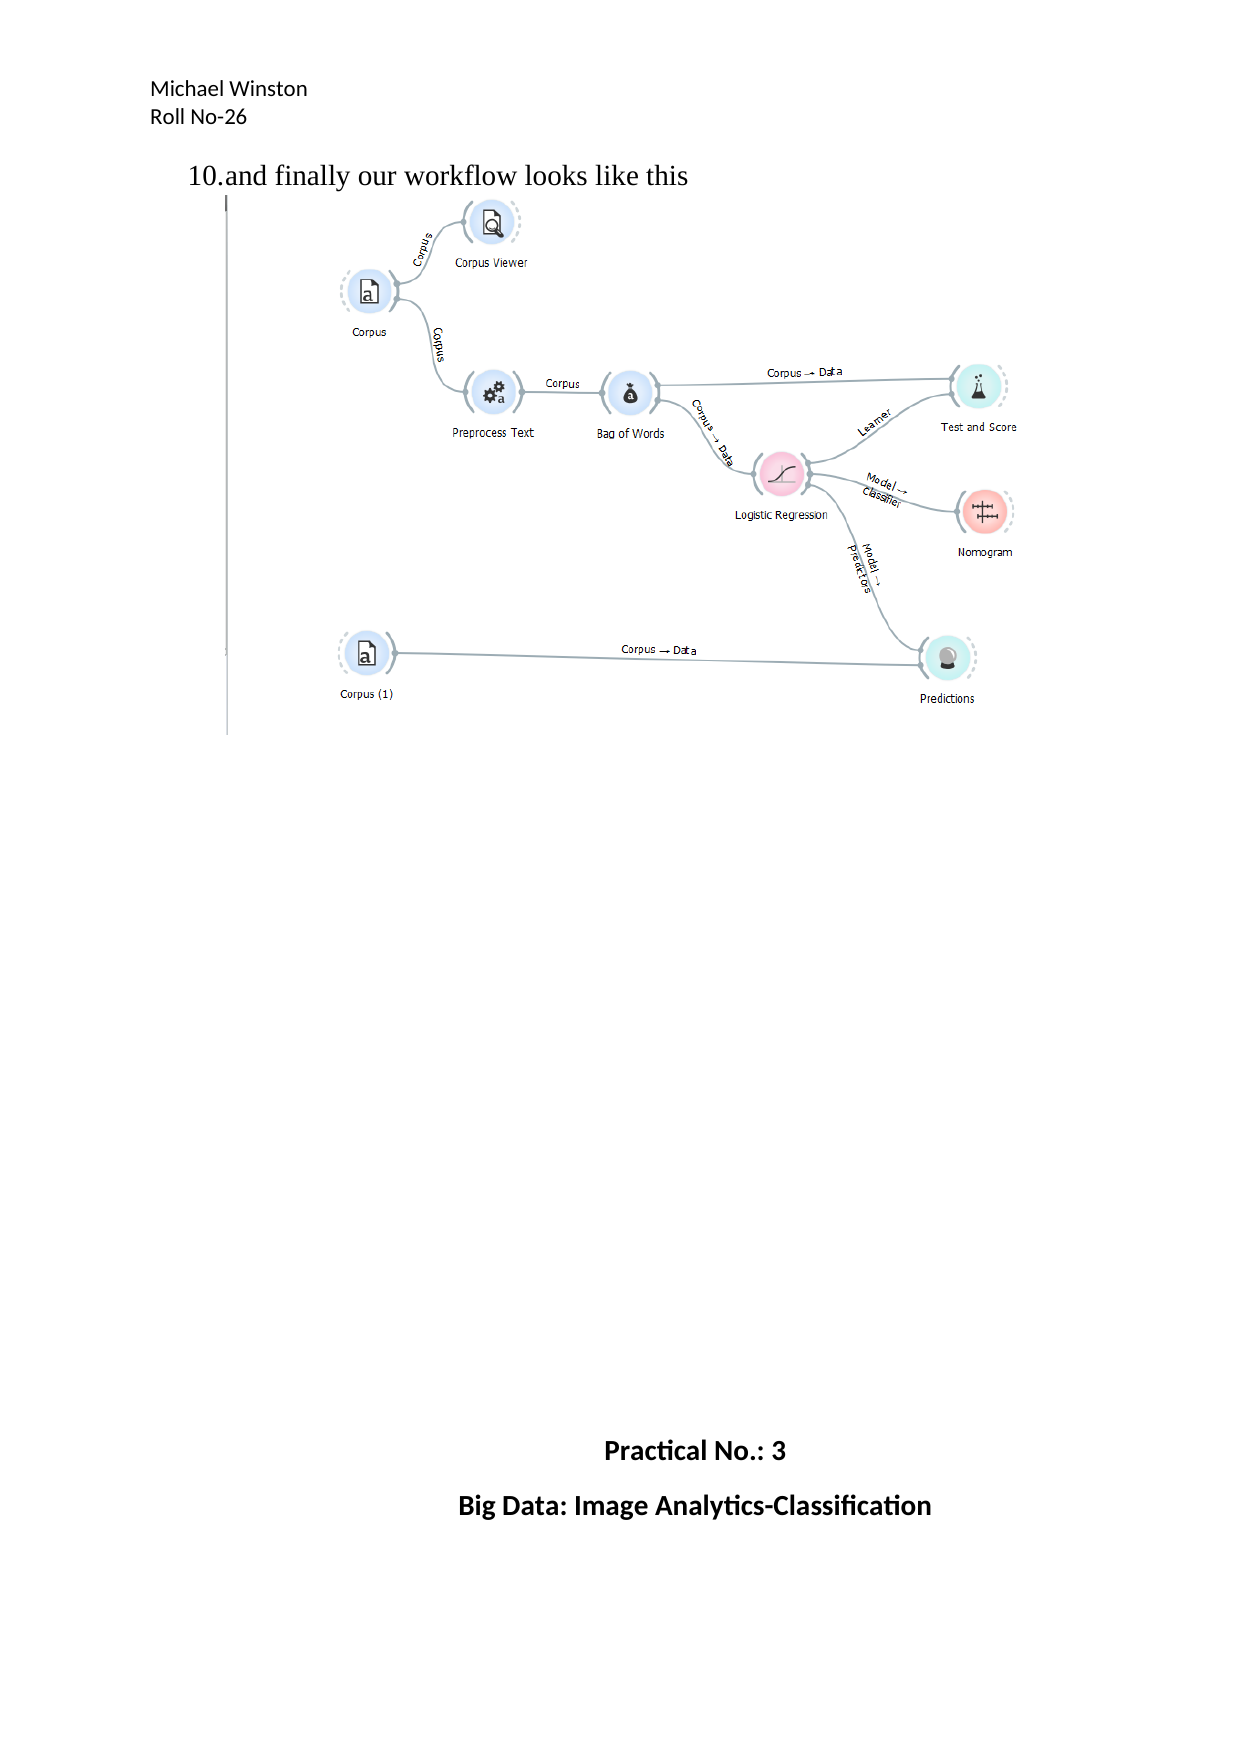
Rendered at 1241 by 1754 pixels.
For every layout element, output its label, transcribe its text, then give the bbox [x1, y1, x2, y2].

picture [225, 195, 1106, 735]
text Practical No.: 3 [225, 1432, 1090, 1467]
text Big Data: Image Analytics-Classification [225, 1487, 1090, 1522]
